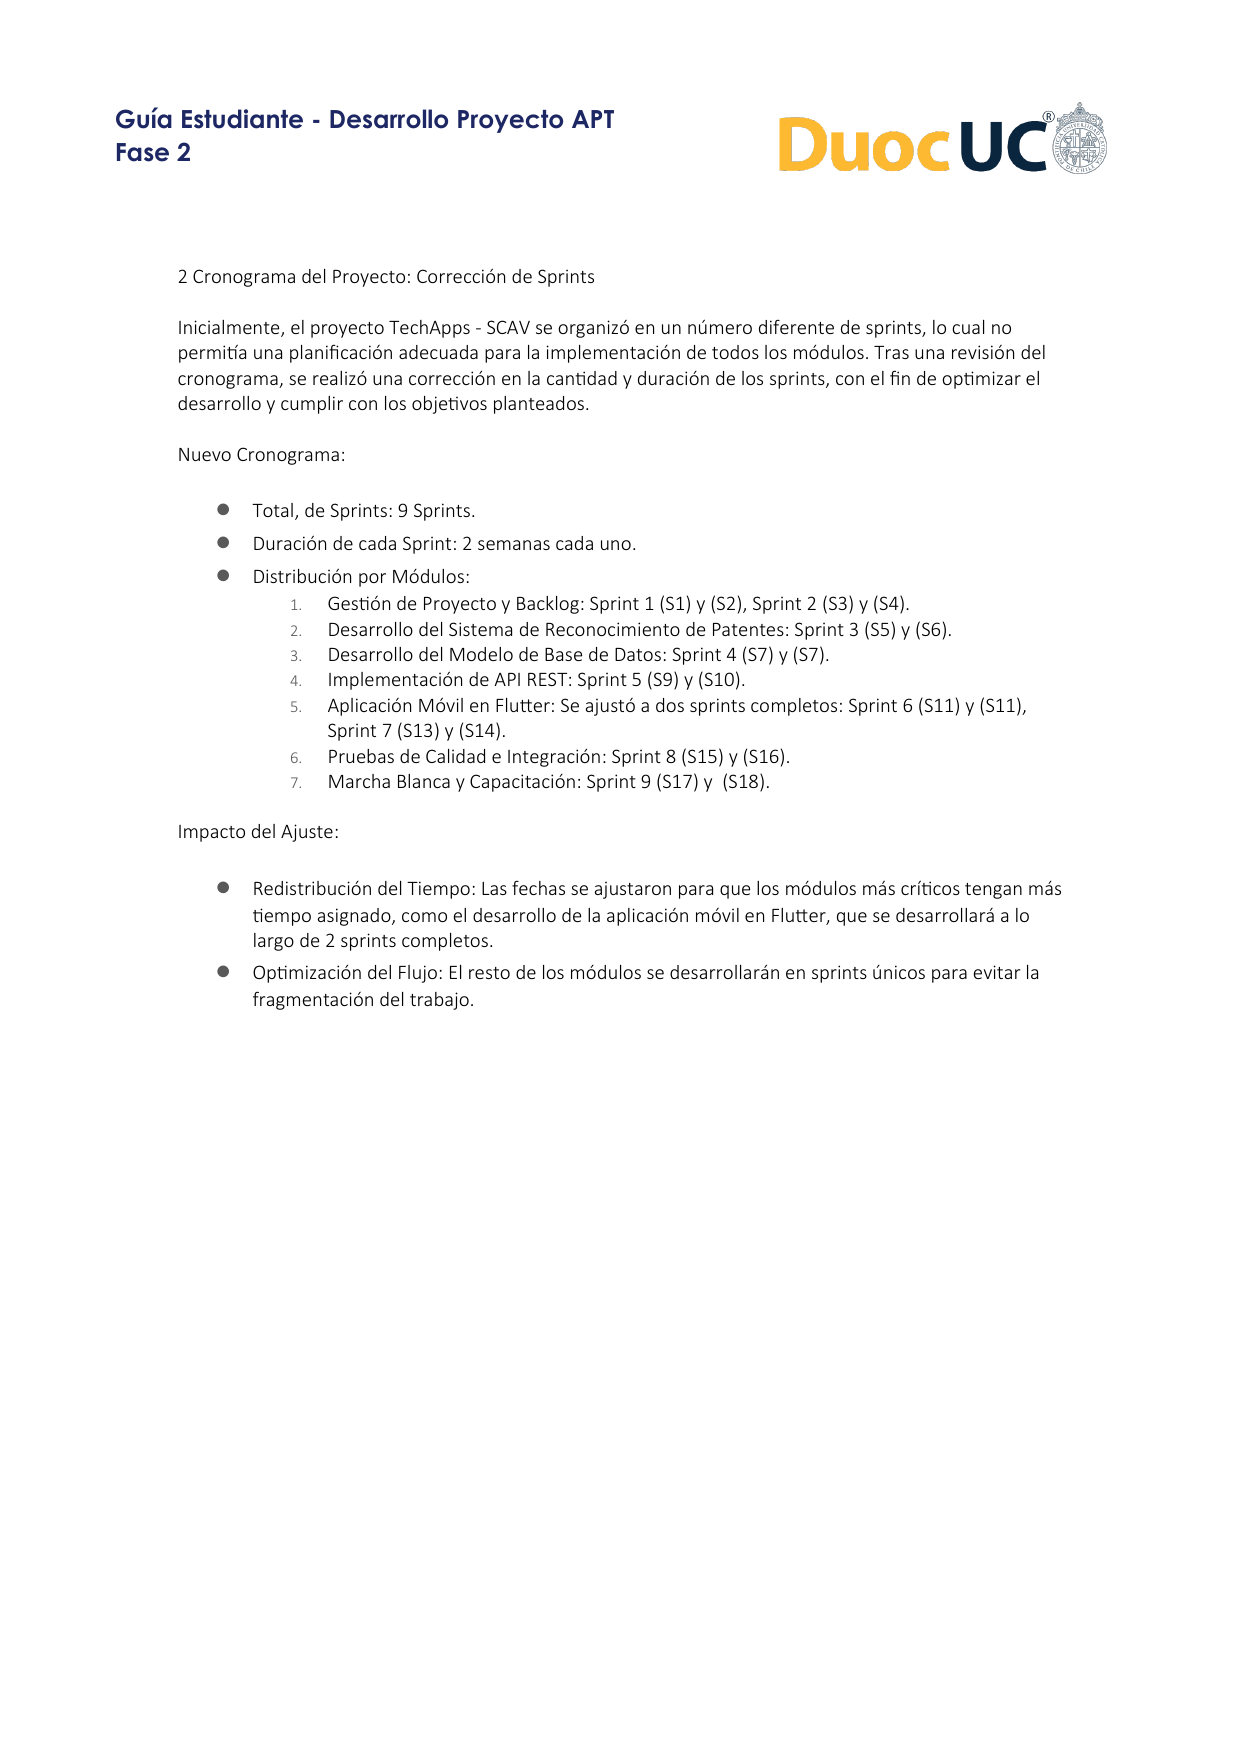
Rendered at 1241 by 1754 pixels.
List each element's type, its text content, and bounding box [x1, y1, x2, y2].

picture [779, 102, 1107, 174]
subtitle Inicialmente, el proyecto TechApps - SCAV se organizó en un número diferente de sprints, lo cual no permitía una planificación adecuada para la implementación de todos los módulos. Tras una revisión del cronograma, se realizó una corrección en la cantidad y duración de los sprints, con el fin de optimizar el desarrollo y cumplir con los objetivos planteados. [177, 314, 1063, 416]
subtitle Implementación de API REST: Sprint 5 (S9) y (S10). [290, 667, 1063, 692]
subtitle Gestión de Proyecto y Backlog: Sprint 1 (S1) y (S2), Sprint 2 (S3) y (S4). [290, 590, 1063, 616]
subtitle 2 Cronograma del Proyecto: Corrección de Sprints [177, 264, 1063, 289]
subtitle Aplicación Móvil en Flutter: Se ajustó a dos sprints completos: Sprint 6 (S11) y (S11), Sprint 7 (S13) y (S14). [290, 692, 1063, 743]
subtitle Marcha Blanca y Capacitación: Sprint 9 (S17) y (S18). [290, 768, 1063, 794]
subtitle Pruebas de Calidad e Integración: Sprint 8 (S15) y (S16). [290, 743, 1063, 768]
subtitle Nuevo Cronograma: [177, 441, 1063, 466]
subtitle Duración de cada Sprint: 2 semanas cada uno. [215, 524, 1063, 557]
subtitle Desarrollo del Modelo de Base de Datos: Sprint 4 (S7) y (S7). [290, 641, 1063, 667]
subtitle Optimización del Flujo: El resto de los módulos se desarrollarán en sprints únicos para evitar la fragmentación del trabajo. [215, 953, 1063, 1011]
subtitle Desarrollo del Sistema de Reconocimiento de Patentes: Sprint 3 (S5) y (S6). [290, 616, 1063, 641]
subtitle Impacto del Ajuste: [177, 819, 1063, 844]
subtitle Redistribución del Tiempo: Las fechas se ajustaron para que los módulos más críticos tengan más tiempo asignado, como el desarrollo de la aplicación móvil en Flutter, que se desarrollará a lo largo de 2 sprints completos. [215, 869, 1063, 953]
subtitle Total, de Sprints: 9 Sprints. [215, 491, 1063, 524]
subtitle Distribución por Módulos: [215, 557, 1063, 590]
